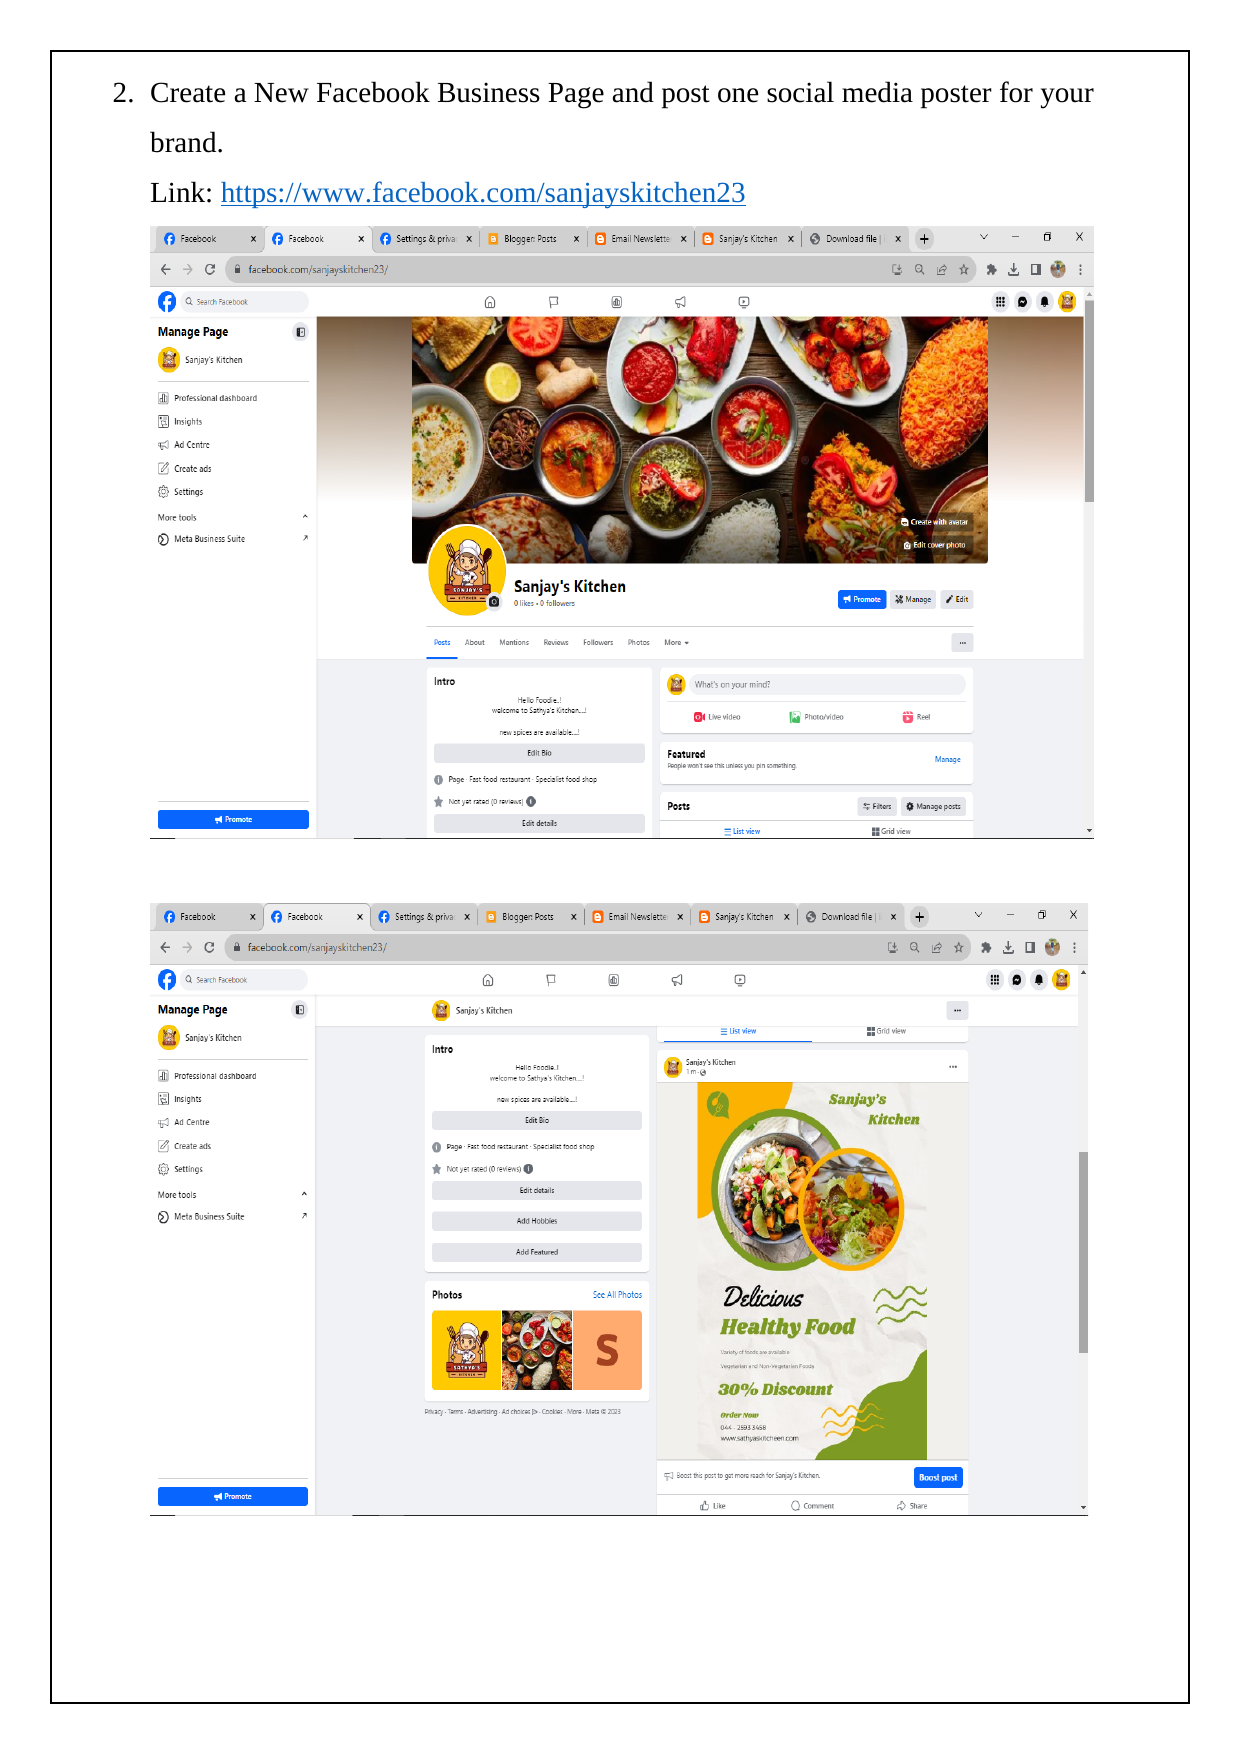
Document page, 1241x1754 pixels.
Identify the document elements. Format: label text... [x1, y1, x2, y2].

list Create a New Facebook Business Page and post one social media poster for your brand. [112, 75, 1165, 159]
picture [150, 903, 1089, 1516]
picture [150, 226, 1094, 839]
list Link: https://www.facebook.com/sanjayskitchen23 [150, 176, 1165, 209]
